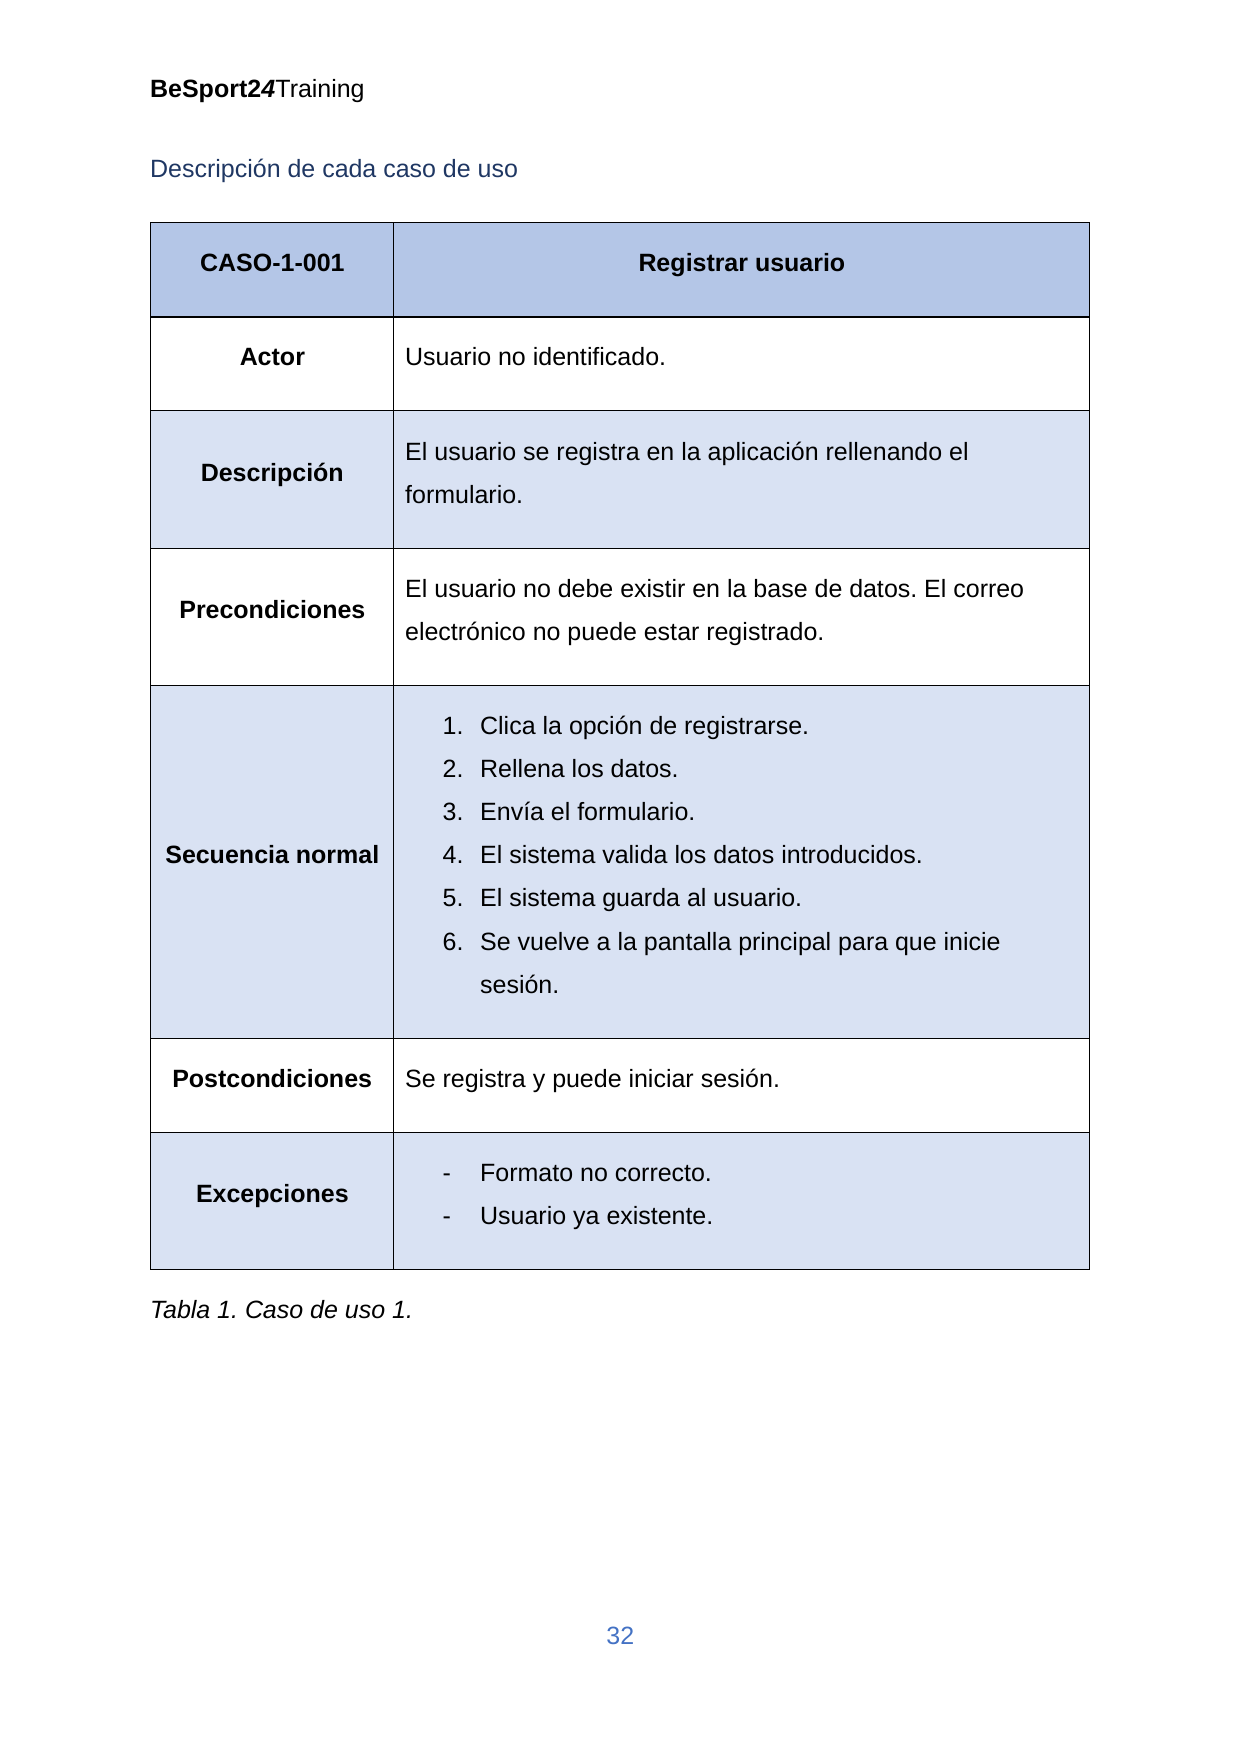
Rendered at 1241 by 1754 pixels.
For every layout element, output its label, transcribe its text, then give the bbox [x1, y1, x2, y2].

table_cell Se registra y puede iniciar sesión. [394, 1039, 1089, 1132]
table_cell El usuario no debe existir en la base de datos. El correo electrónico no puede estar registrado. [394, 549, 1089, 685]
table_cell Precondiciones [151, 549, 393, 685]
table_header Registrar usuario [394, 223, 1089, 316]
table_cell Secuencia normal [151, 686, 393, 1038]
subtitle Descripción de cada caso de uso [150, 154, 1090, 183]
table_cell Formato no correcto. Usuario ya existente. [394, 1133, 1089, 1269]
table_header CASO-1-001 [151, 223, 393, 316]
table_cell Excepciones [151, 1133, 393, 1269]
text Tabla 1. Caso de uso 1. [150, 1295, 1090, 1324]
table_cell Usuario no identificado. [394, 318, 1089, 410]
table_cell Descripción [151, 411, 393, 548]
table_cell Actor [151, 318, 393, 410]
table_cell Postcondiciones [151, 1039, 393, 1132]
table_cell El usuario se registra en la aplicación rellenando el formulario. [394, 411, 1089, 548]
table_cell Clica la opción de registrarse. Rellena los datos. Envía el formulario. El sistema valida los datos introducidos. El sistema guarda al usuario. Se vuelve a la pantalla principal para que inicie sesión. [394, 686, 1089, 1038]
